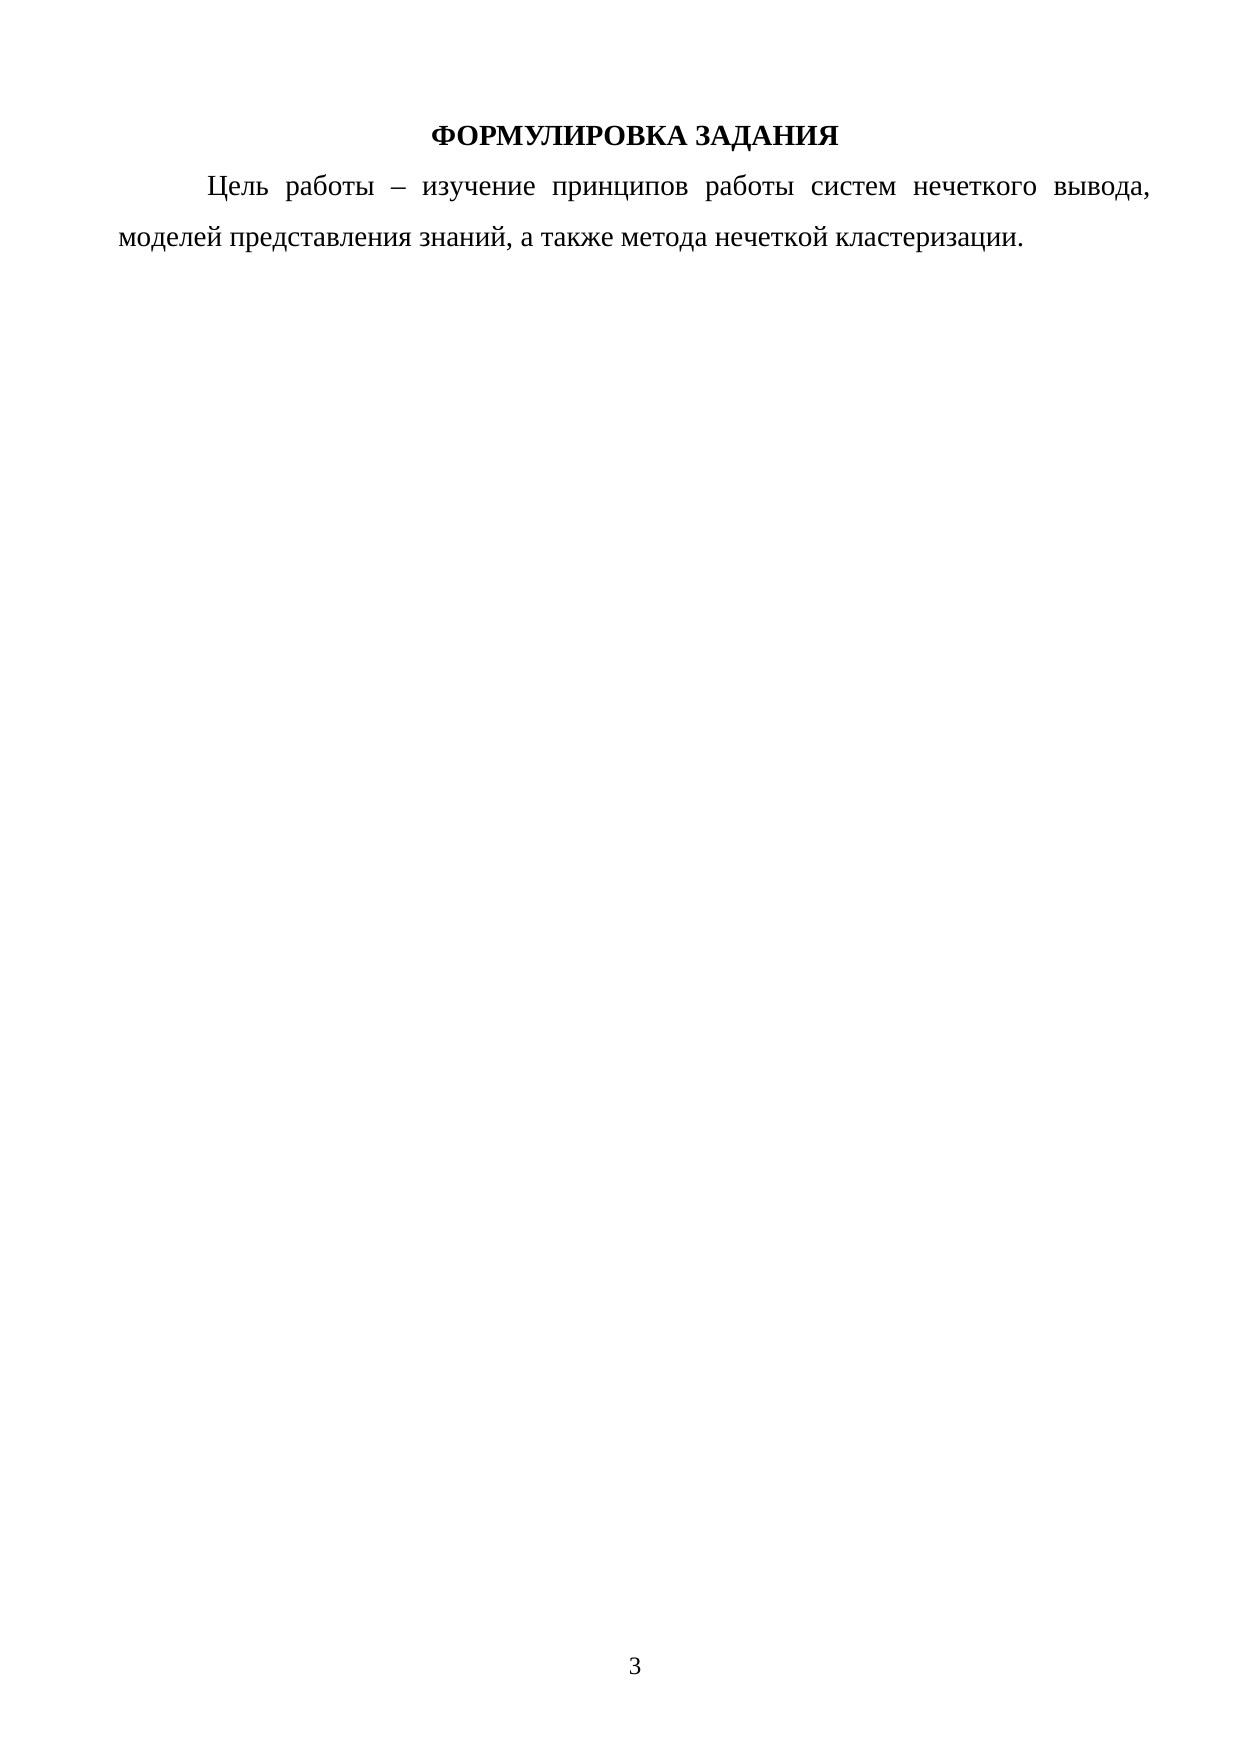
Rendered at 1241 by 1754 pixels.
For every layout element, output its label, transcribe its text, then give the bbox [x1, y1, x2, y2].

subtitle Формулировка задания [118, 118, 1152, 152]
text Цель работы – изучение принципов работы систем нечеткого вывода, моделей представления знаний, а также метода нечеткой кластеризации. [118, 168, 1152, 252]
